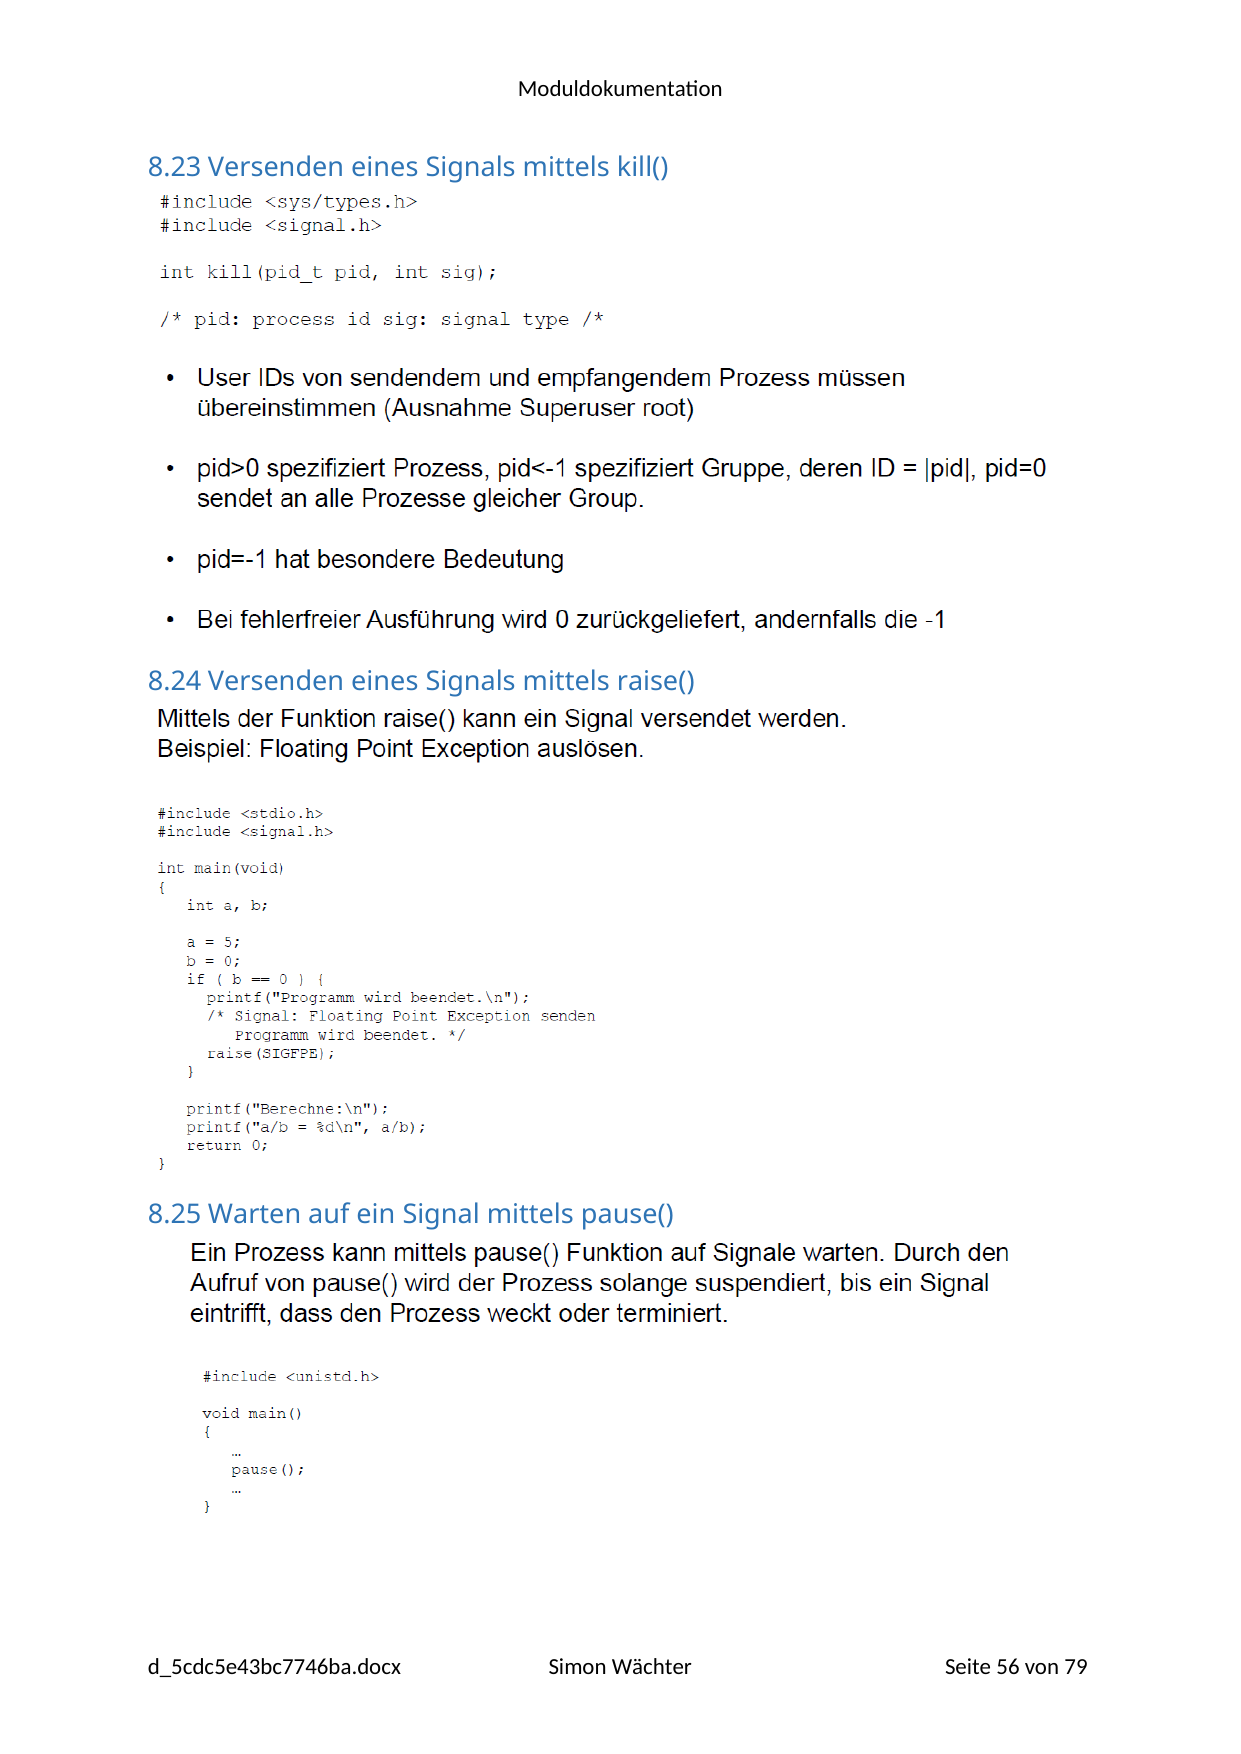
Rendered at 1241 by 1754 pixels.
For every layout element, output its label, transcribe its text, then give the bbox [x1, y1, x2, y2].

picture [147, 187, 1093, 642]
picture [147, 700, 1093, 1176]
subtitle Warten auf ein Signal mittels pause() [148, 1195, 1093, 1232]
subtitle Versenden eines Signals mittels kill() [148, 148, 1093, 184]
subtitle Versenden eines Signals mittels raise() [148, 661, 1093, 698]
picture [147, 1234, 1093, 1527]
